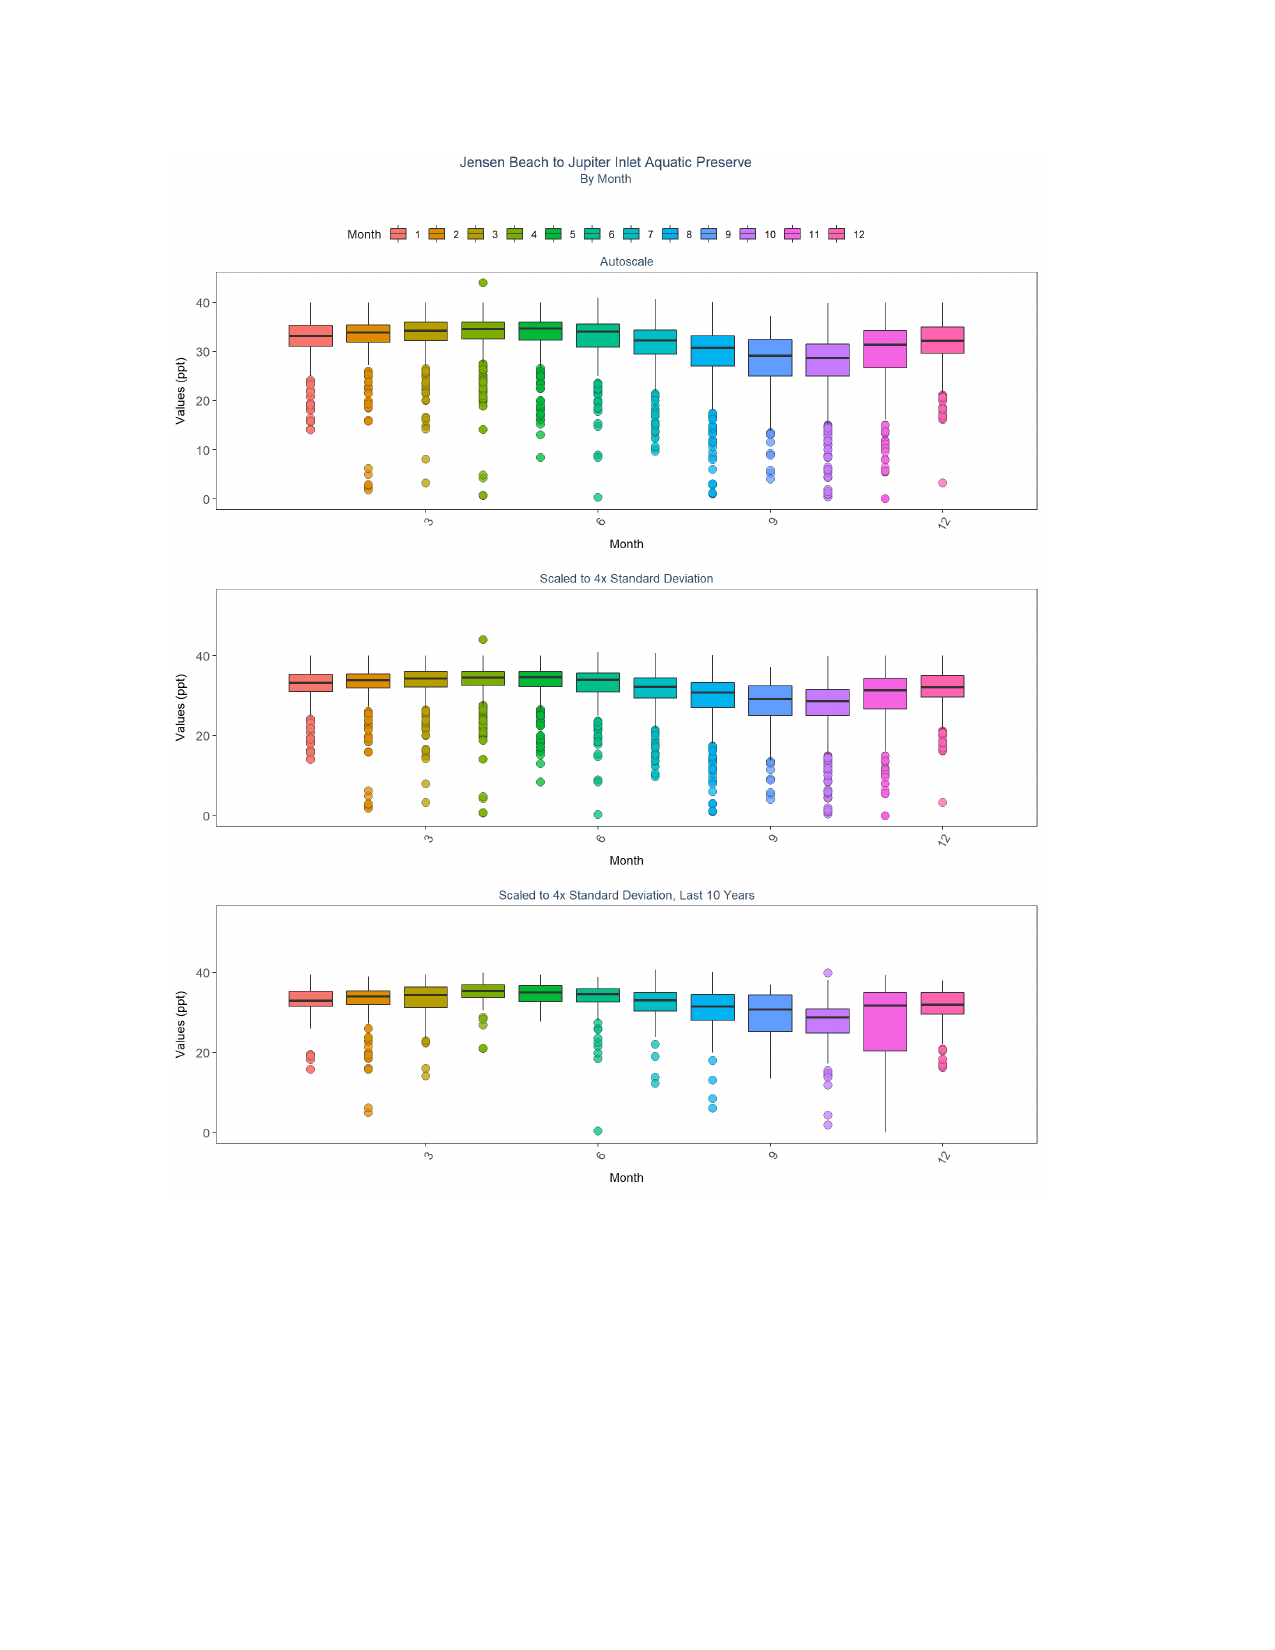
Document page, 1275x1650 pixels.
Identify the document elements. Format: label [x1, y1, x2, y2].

picture [168, 150, 1044, 1200]
